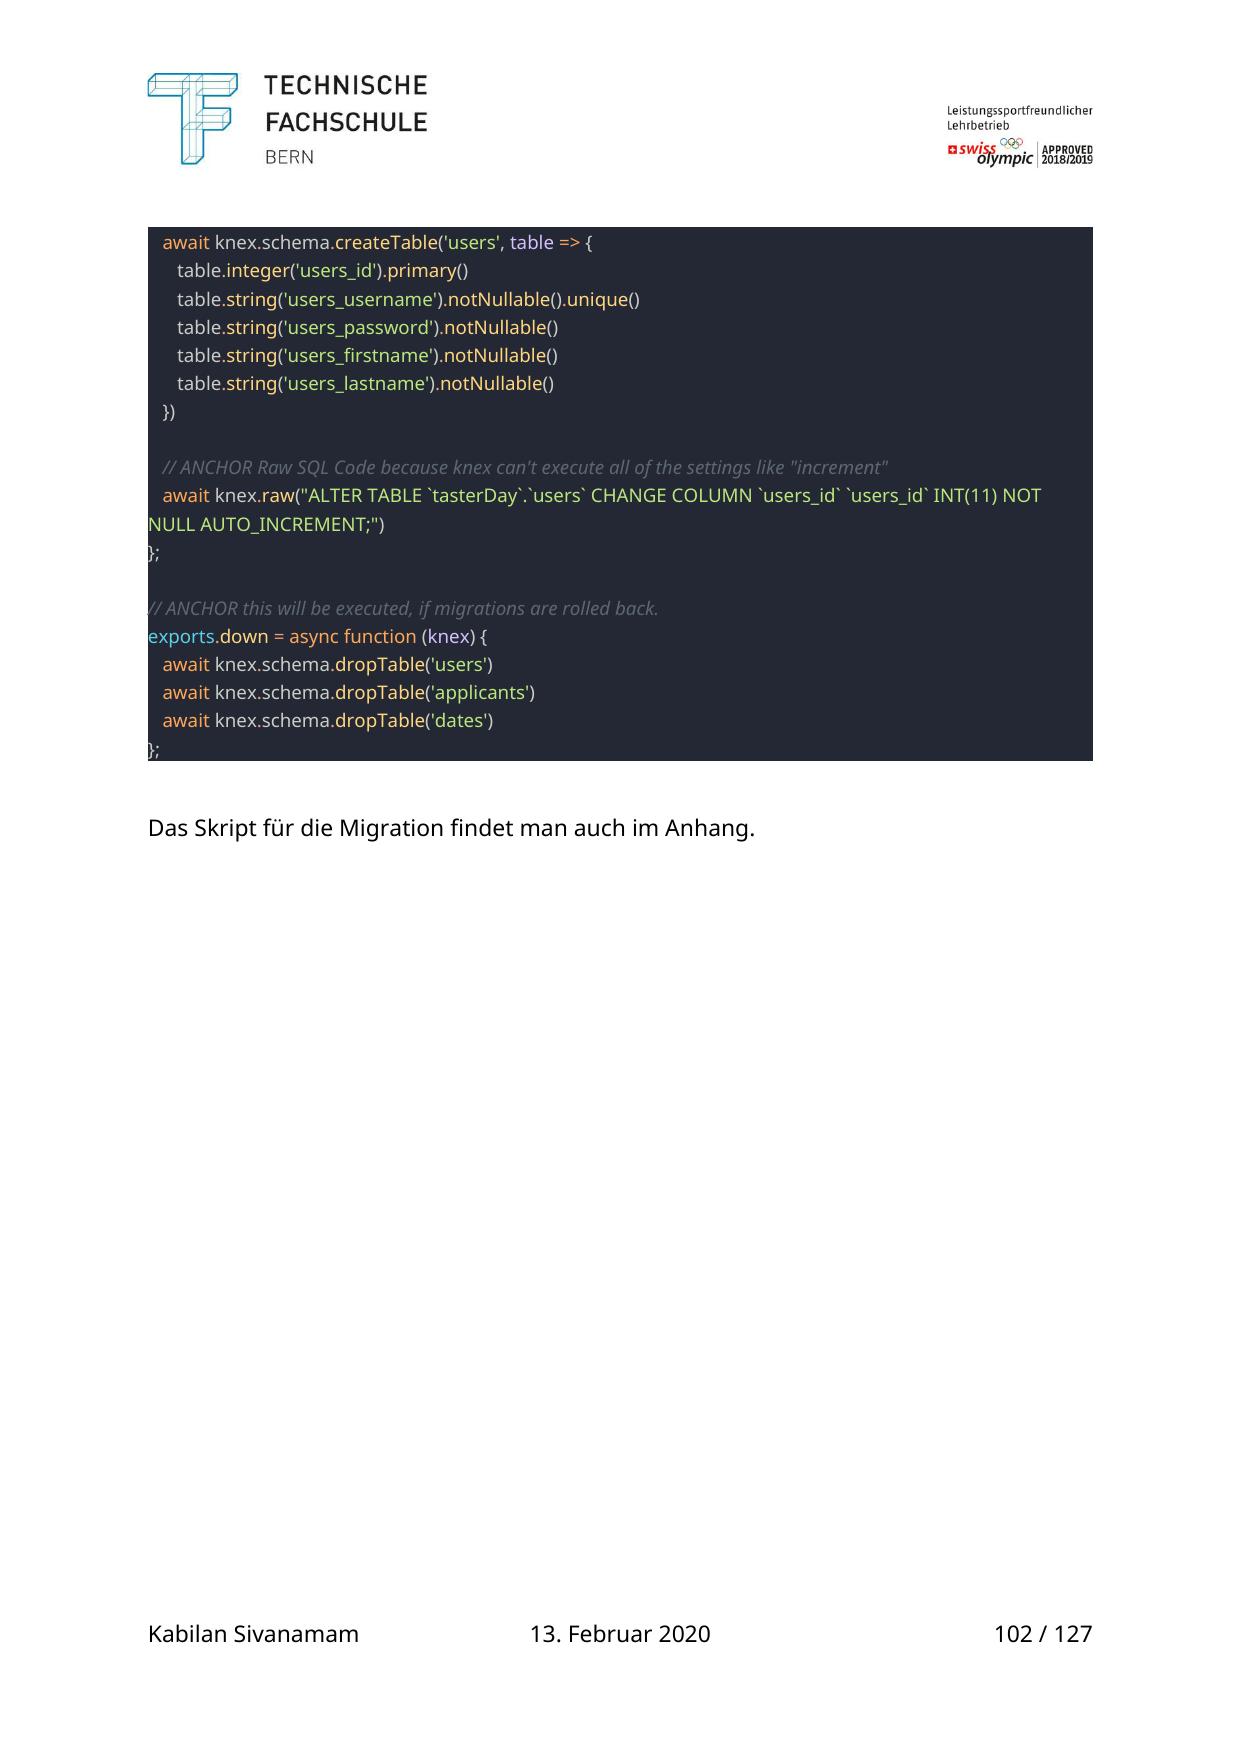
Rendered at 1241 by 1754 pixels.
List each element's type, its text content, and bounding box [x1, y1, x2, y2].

text table.string('users_firstname').notNullable() [148, 339, 1093, 368]
picture [147, 73, 1093, 196]
text // ANCHOR this will be executed, if migrations are rolled back. [148, 593, 1093, 621]
text }; [148, 733, 1093, 761]
text await knex.raw("ALTER TABLE `tasterDay`.`users` CHANGE COLUMN `users_id` `users_id` INT(11) NOT NULL AUTO_INCREMENT;") [148, 480, 1093, 536]
text exports.down = async function (knex) { [148, 621, 1093, 649]
text await knex.schema.dropTable('dates') [148, 705, 1093, 733]
text await knex.schema.dropTable('applicants') [148, 677, 1093, 705]
text // ANCHOR Raw SQL Code because knex can't execute all of the settings like "increment" [148, 452, 1093, 480]
text Das Skript für die Migration findet man auch im Anhang. [148, 812, 1093, 843]
text await knex.schema.createTable('users', table => { [148, 227, 1093, 255]
text table.integer('users_id').primary() [148, 255, 1093, 283]
text }; [148, 536, 1093, 564]
text }) [148, 396, 1093, 424]
text table.string('users_username').notNullable().unique() [148, 283, 1093, 311]
text table.string('users_password').notNullable() [148, 311, 1093, 339]
text table.string('users_lastname').notNullable() [148, 368, 1093, 396]
text await knex.schema.dropTable('users') [148, 649, 1093, 677]
